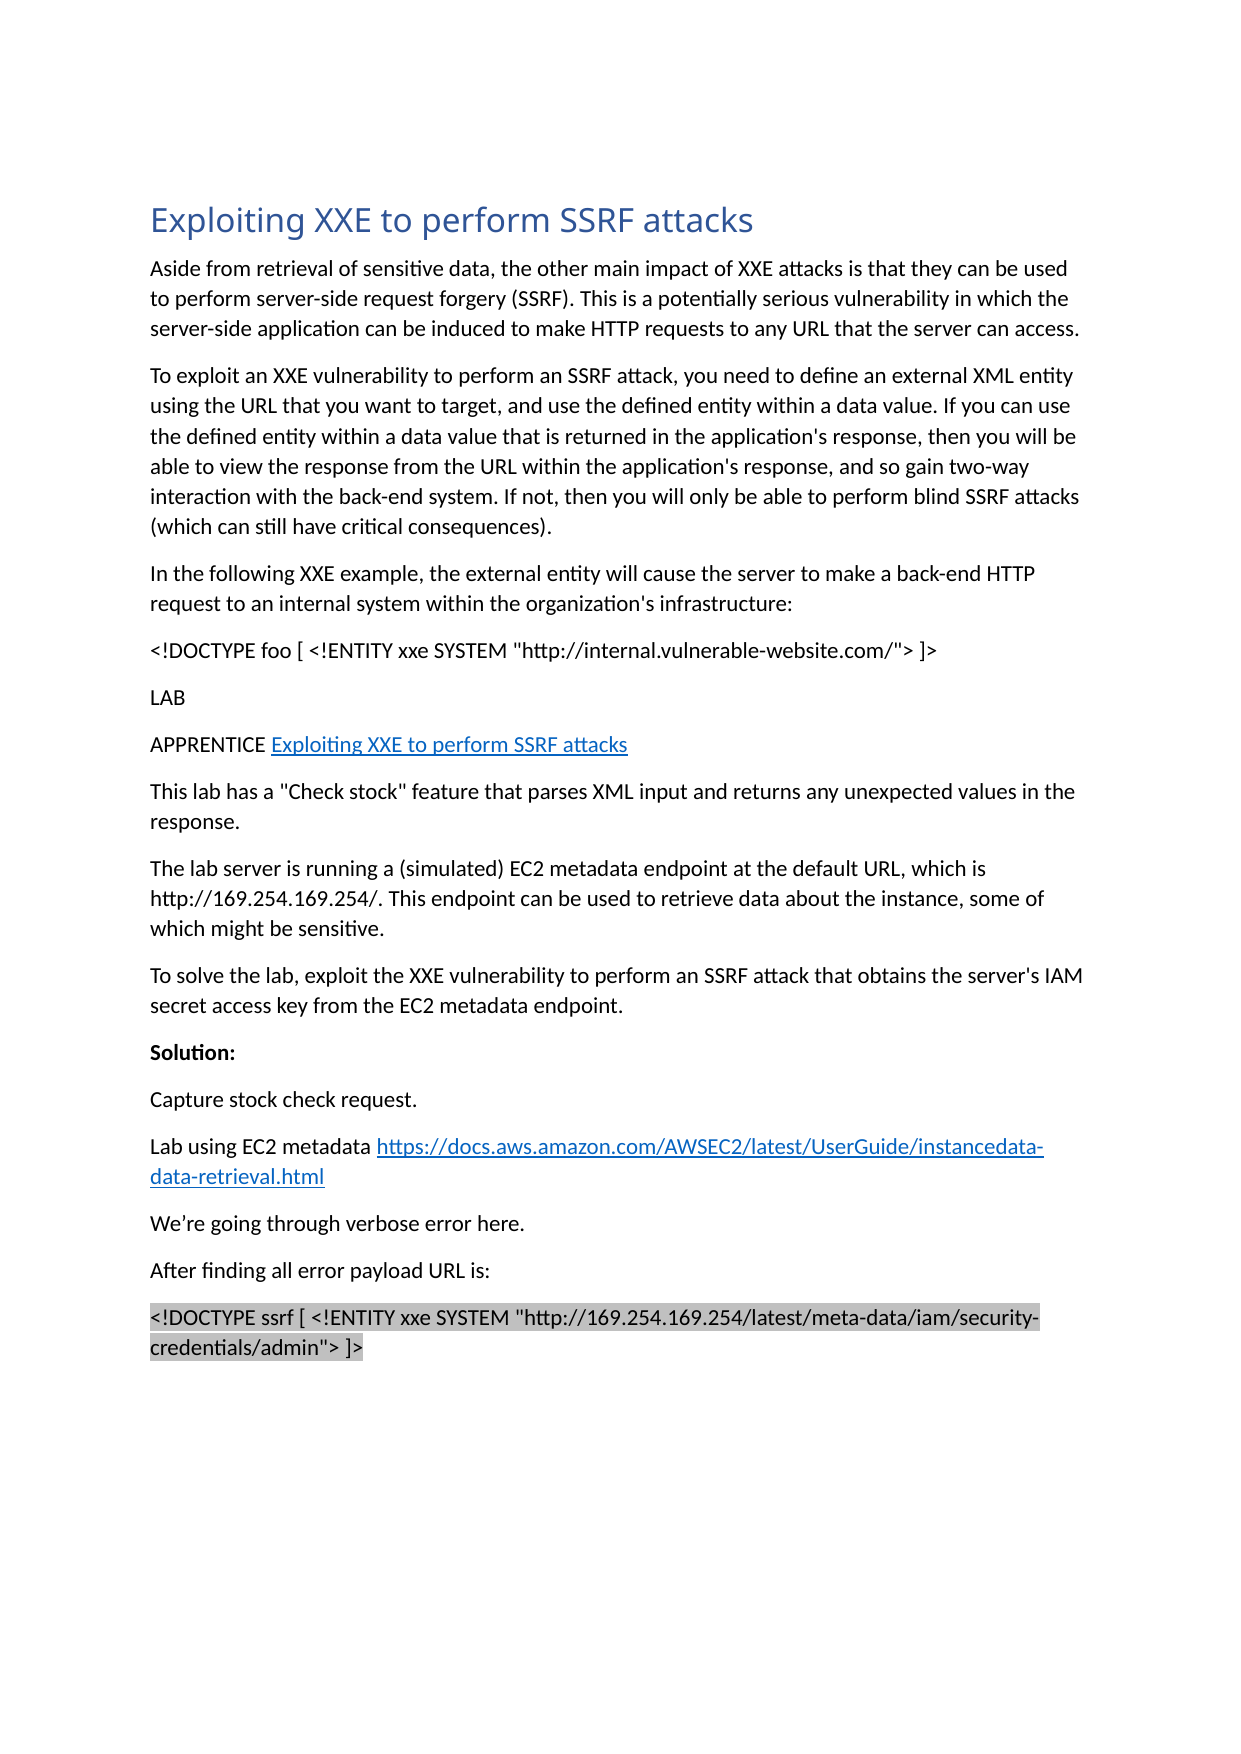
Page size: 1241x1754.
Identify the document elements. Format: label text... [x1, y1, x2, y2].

text To solve the lab, exploit the XXE vulnerability to perform an SSRF attack that obtains the server's IAM secret access key from the EC2 metadata endpoint. [150, 961, 1090, 1020]
text Lab using EC2 metadata https://docs.aws.amazon.com/AWSEC2/latest/UserGuide/instancedata-data-retrieval.html [150, 1132, 1090, 1191]
text The lab server is running a (simulated) EC2 metadata endpoint at the default URL, which is http://169.254.169.254/. This endpoint can be used to retrieve data about the instance, some of which might be sensitive. [150, 854, 1090, 943]
text We’re going through verbose error here. [150, 1209, 1090, 1237]
subtitle Exploiting XXE to perform SSRF attacks [150, 197, 1090, 242]
text Solution: [150, 1038, 1090, 1067]
text <!DOCTYPE ssrf [ <!ENTITY xxe SYSTEM "http://169.254.169.254/latest/meta-data/iam/security-credentials/admin"> ]> [150, 1303, 1090, 1361]
text This lab has a "Check stock" feature that parses XML input and returns any unexpected values in the response. [150, 777, 1090, 835]
text <!DOCTYPE foo [ <!ENTITY xxe SYSTEM "http://internal.vulnerable-website.com/"> ]> [150, 636, 1090, 664]
text LAB [150, 683, 1090, 711]
text Capture stock check request. [150, 1085, 1090, 1113]
text To exploit an XXE vulnerability to perform an SSRF attack, you need to define an external XML entity using the URL that you want to target, and use the defined entity within a data value. If you can use the defined entity within a data value that is returned in the application's response, then you will be able to view the response from the URL within the application's response, and so gain two-way interaction with the back-end system. If not, then you will only be able to perform blind SSRF attacks (which can still have critical consequences). [150, 361, 1090, 541]
text Aside from retrieval of sensitive data, the other main impact of XXE attacks is that they can be used to perform server-side request forgery (SSRF). This is a potentially serious vulnerability in which the server-side application can be induced to make HTTP requests to any URL that the server can access. [150, 254, 1090, 343]
text In the following XXE example, the external entity will cause the server to make a back-end HTTP request to an internal system within the organization's infrastructure: [150, 559, 1090, 618]
text APPRENTICE Exploiting XXE to perform SSRF attacks [150, 730, 1090, 758]
text After finding all error payload URL is: [150, 1256, 1090, 1284]
